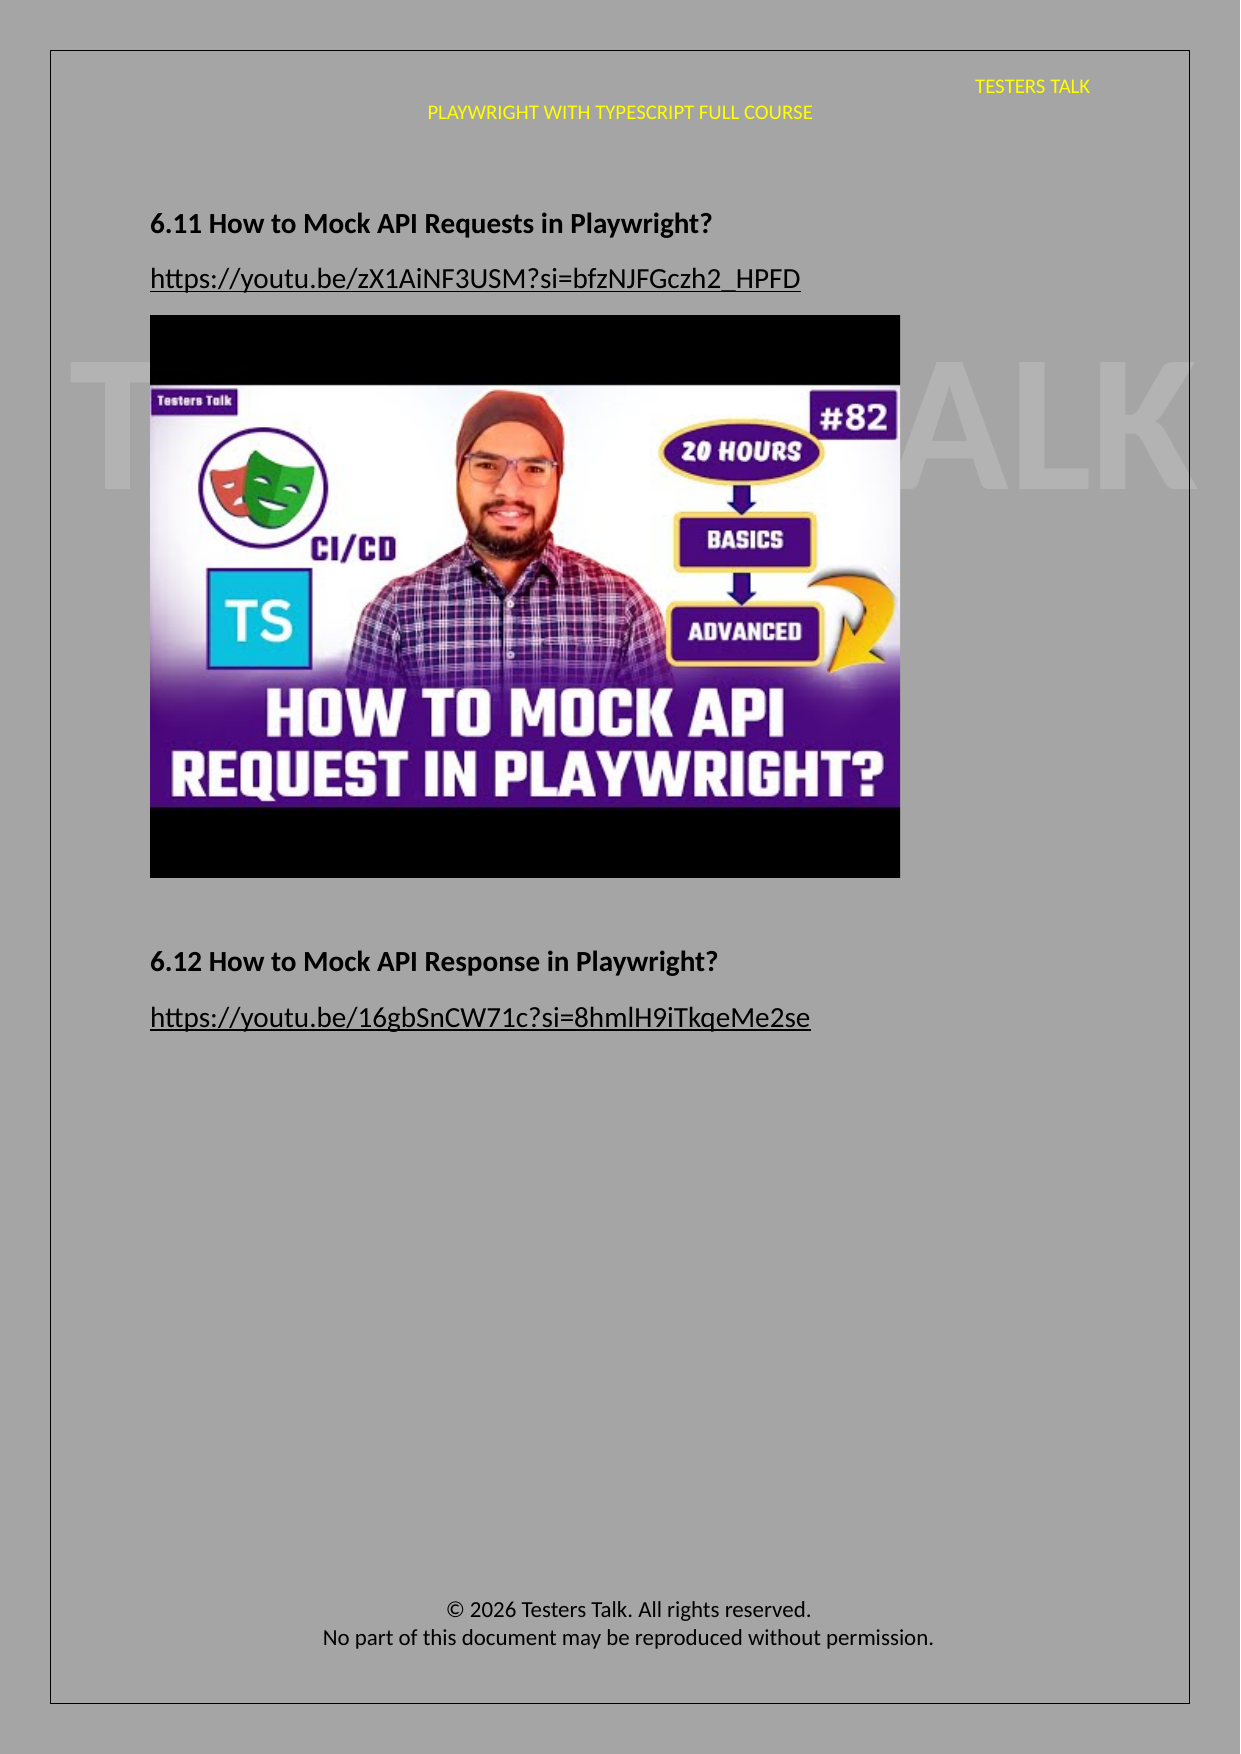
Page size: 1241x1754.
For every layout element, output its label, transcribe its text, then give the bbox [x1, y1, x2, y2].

picture [150, 315, 901, 878]
list 6.12 How to Mock API Response in Playwright? [150, 943, 1090, 979]
list https://youtu.be/16gbSnCW71c?si=8hmlH9iTkqeMe2se [150, 999, 1090, 1034]
list 6.11 How to Mock API Requests in Playwright? [150, 205, 1090, 241]
list https://youtu.be/zX1AiNF3USM?si=bfzNJFGczh2_HPFD [150, 260, 1090, 296]
